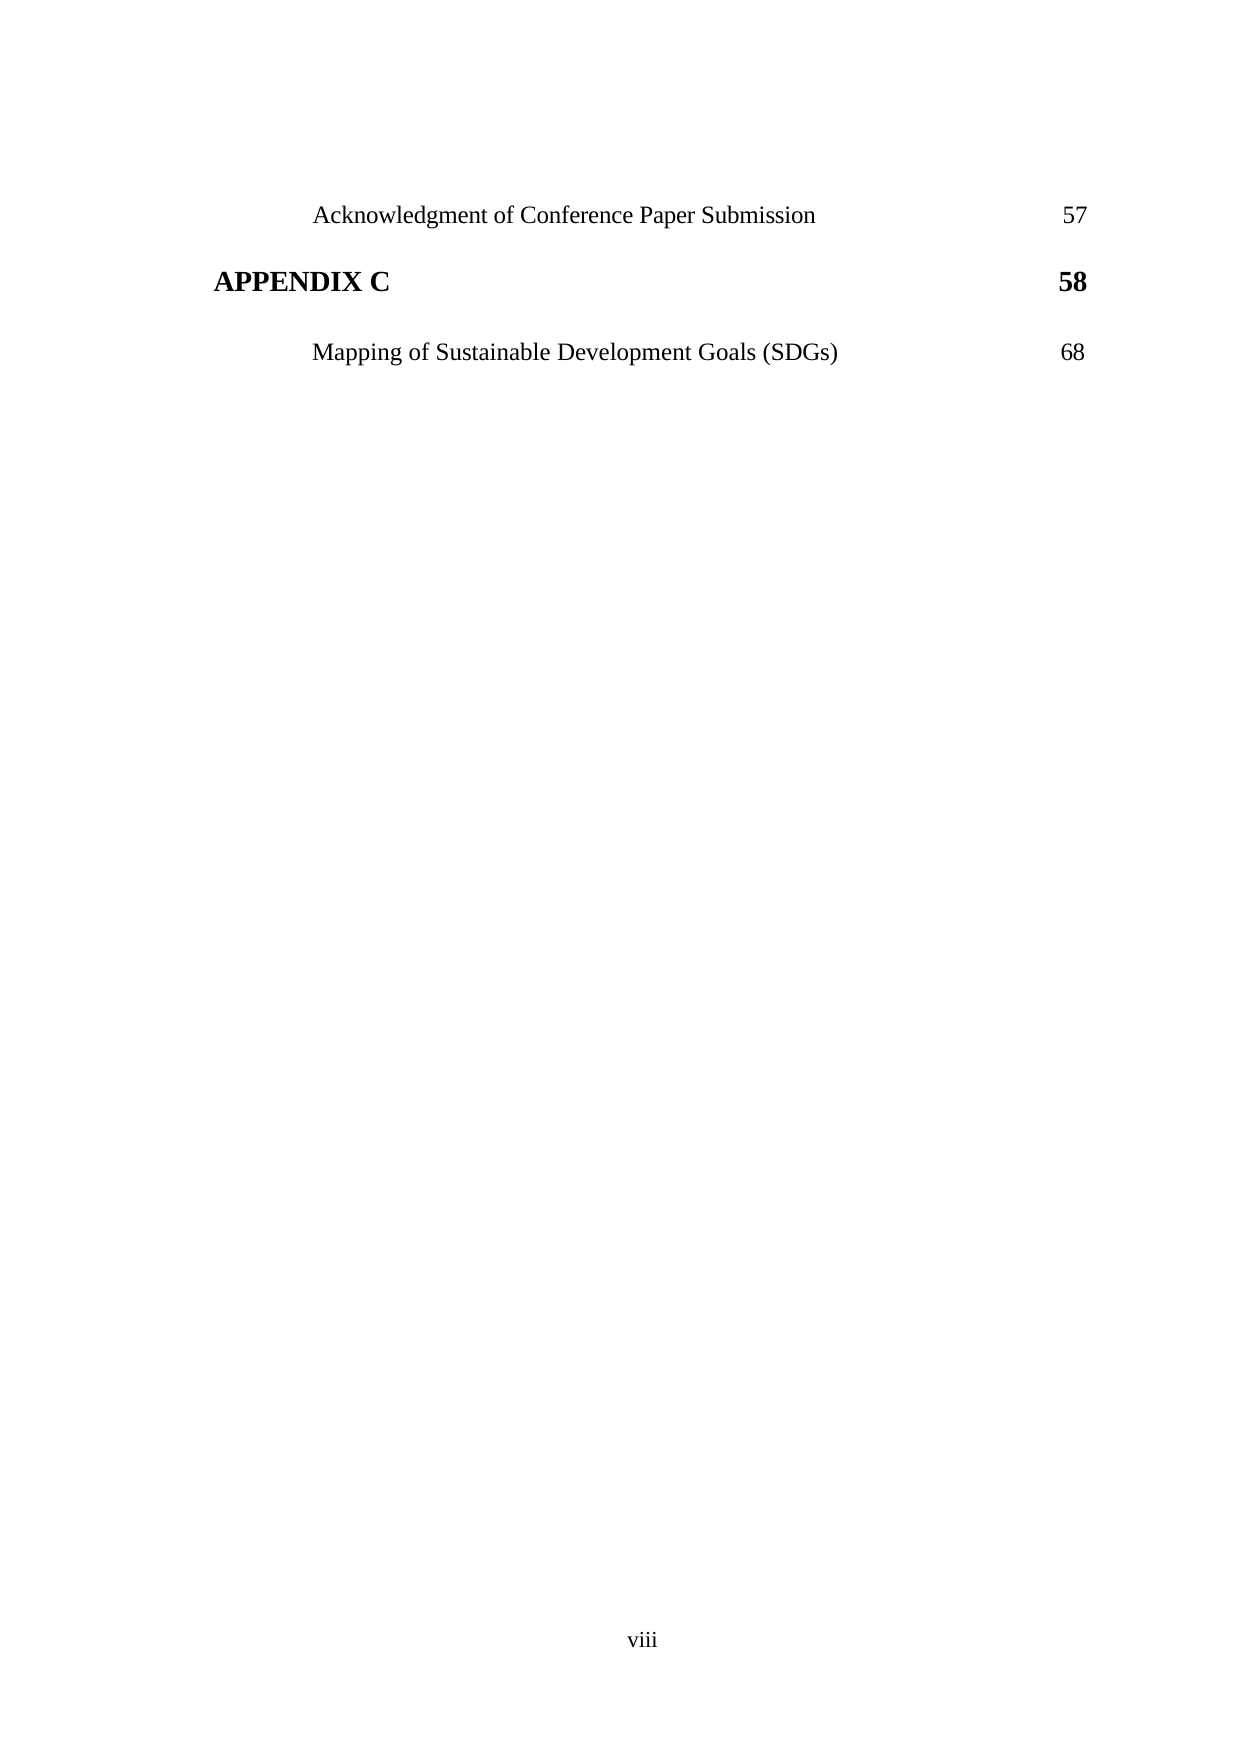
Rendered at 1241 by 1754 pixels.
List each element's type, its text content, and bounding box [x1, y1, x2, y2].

text Acknowledgment of Conference Paper Submission 57 [224, 200, 1122, 229]
text Mapping of Sustainable Development Goals (SDGs) 68 [281, 337, 1122, 366]
text APPENDIX C 58 [192, 265, 1122, 298]
